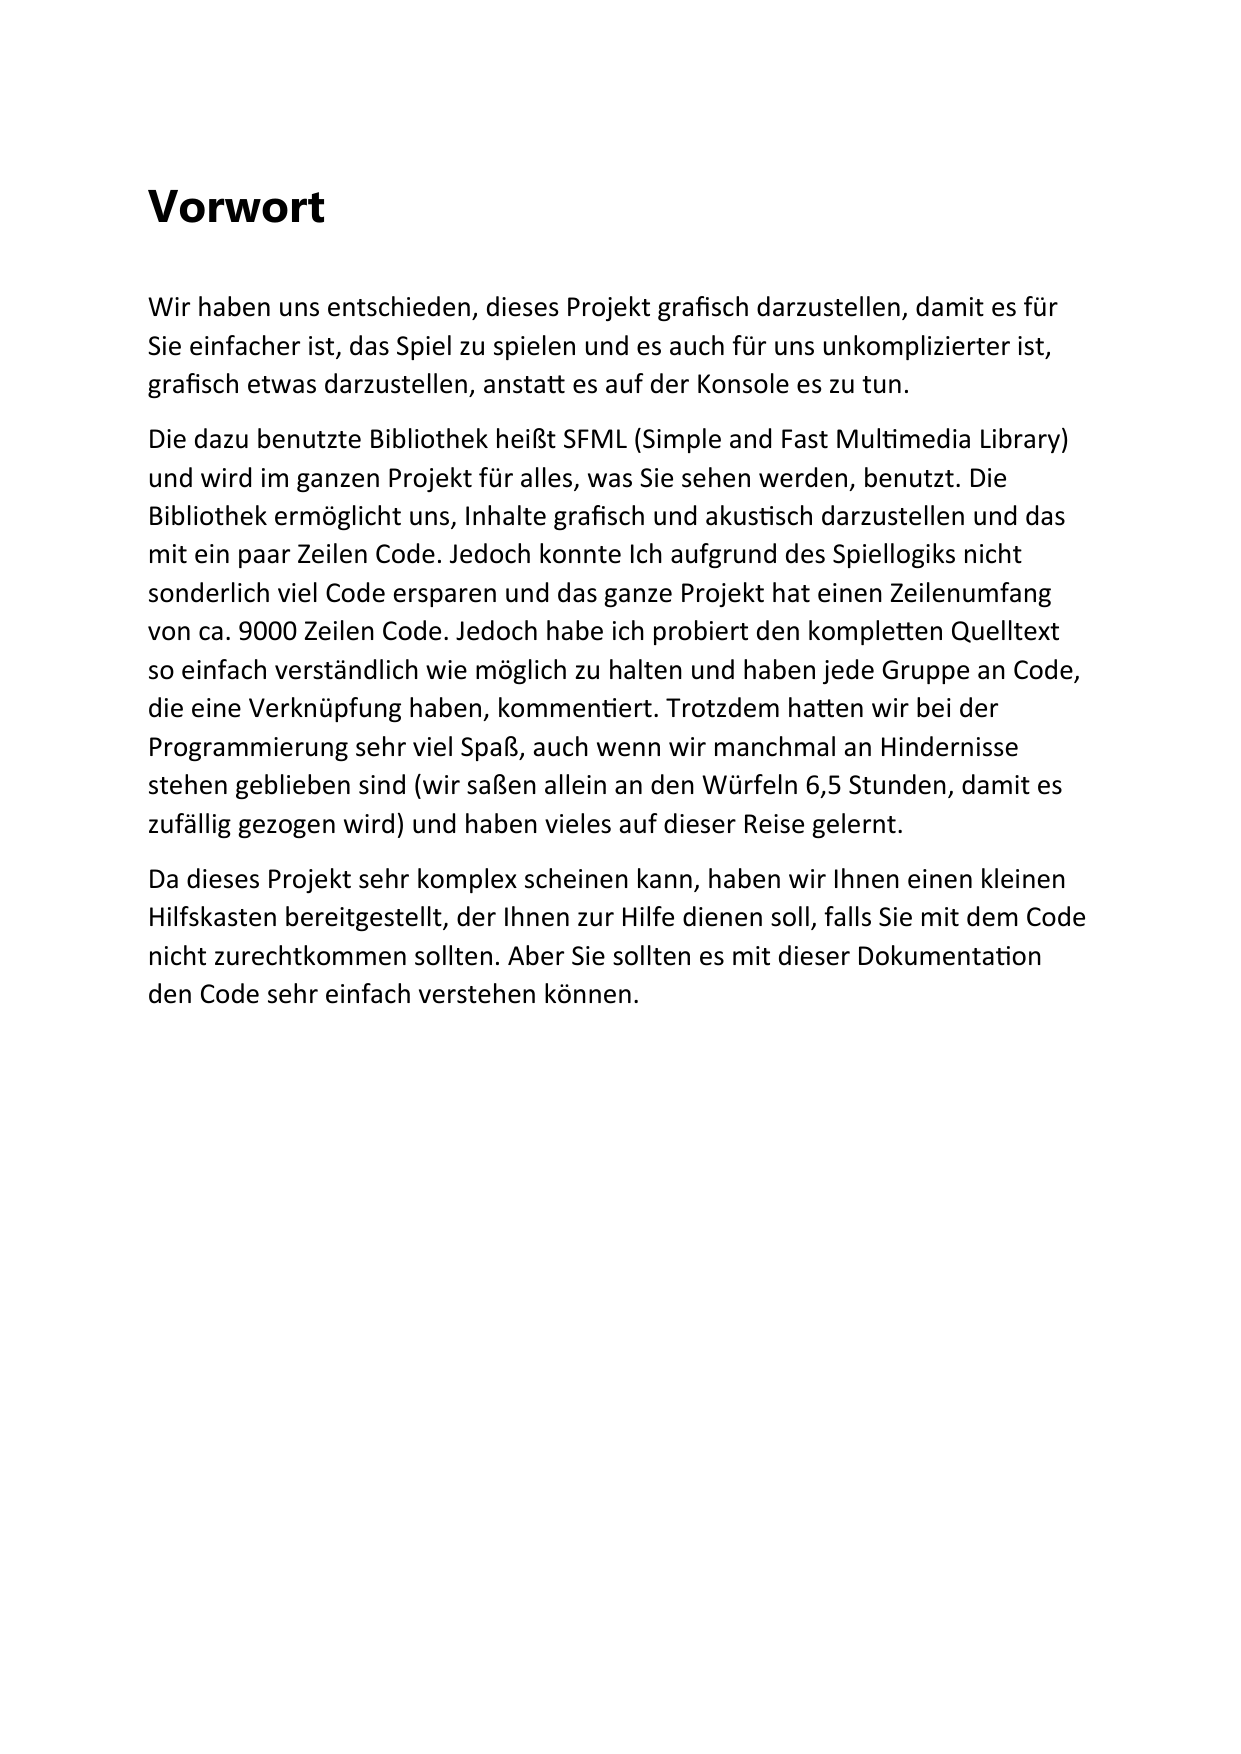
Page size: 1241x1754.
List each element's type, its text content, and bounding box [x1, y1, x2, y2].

subtitle Vorwort [148, 173, 1093, 233]
text Wir haben uns entschieden, dieses Projekt grafisch darzustellen, damit es für Sie einfacher ist, das Spiel zu spielen und es auch für uns unkomplizierter ist, grafisch etwas darzustellen, anstatt es auf der Konsole es zu tun. [148, 288, 1093, 401]
text Die dazu benutzte Bibliothek heißt SFML (Simple and Fast Multimedia Library) und wird im ganzen Projekt für alles, was Sie sehen werden, benutzt. Die Bibliothek ermöglicht uns, Inhalte grafisch und akustisch darzustellen und das mit ein paar Zeilen Code. Jedoch konnte Ich aufgrund des Spiellogiks nicht sonderlich viel Code ersparen und das ganze Projekt hat einen Zeilenumfang von ca. 9000 Zeilen Code. Jedoch habe ich probiert den kompletten Quelltext so einfach verständlich wie möglich zu halten und haben jede Gruppe an Code, die eine Verknüpfung haben, kommentiert. Trotzdem hatten wir bei der Programmierung sehr viel Spaß, auch wenn wir manchmal an Hindernisse stehen geblieben sind (wir saßen allein an den Würfeln 6,5 Stunden, damit es zufällig gezogen wird) und haben vieles auf dieser Reise gelernt. [148, 420, 1093, 840]
text Da dieses Projekt sehr komplex scheinen kann, haben wir Ihnen einen kleinen Hilfskasten bereitgestellt, der Ihnen zur Hilfe dienen soll, falls Sie mit dem Code nicht zurechtkommen sollten. Aber Sie sollten es mit dieser Dokumentation den Code sehr einfach verstehen können. [148, 860, 1093, 1011]
